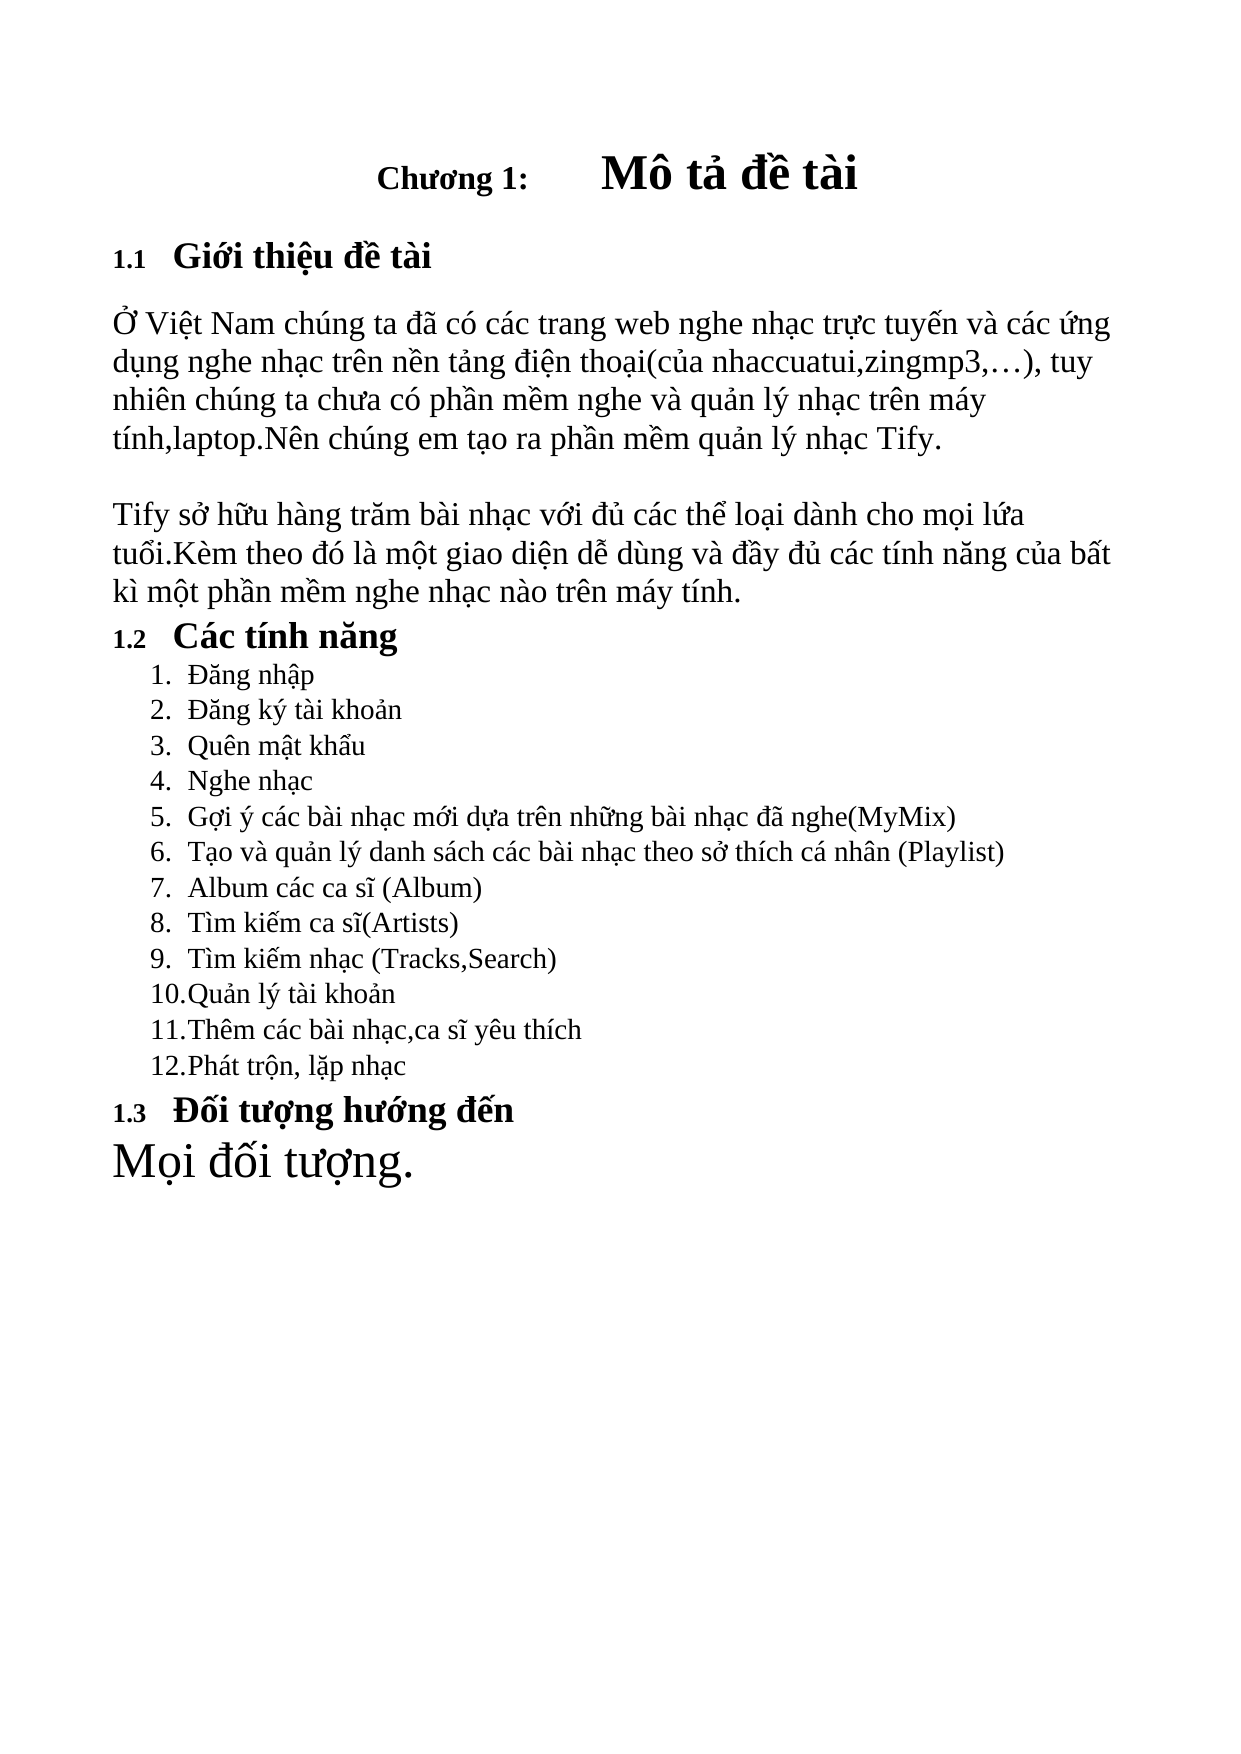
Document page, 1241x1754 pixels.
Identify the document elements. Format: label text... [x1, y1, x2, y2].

list Đăng ký tài khoản [150, 692, 1122, 726]
subtitle Mô tả đề tài [112, 143, 1122, 201]
subtitle Các tính năng [112, 614, 1122, 657]
list Tìm kiếm ca sĩ(Artists) [150, 906, 1122, 939]
list Đăng nhập [150, 657, 1122, 691]
text Mọi đối tượng. [112, 1131, 1122, 1188]
list Gợi ý các bài nhạc mới dựa trên những bài nhạc đã nghe(MyMix) [150, 799, 1122, 833]
list Quản lý tài khoản [150, 977, 1122, 1010]
subtitle Giới thiệu đề tài [112, 233, 1122, 277]
list Album các ca sĩ (Album) [150, 870, 1122, 904]
list Tìm kiếm nhạc (Tracks,Search) [150, 941, 1122, 975]
subtitle Đối tượng hướng đến [112, 1087, 1122, 1131]
list Nghe nhạc [150, 763, 1122, 797]
list Quên mật khẩu [150, 728, 1122, 762]
text Ở Việt Nam chúng ta đã có các trang web nghe nhạc trực tuyến và các ứng dụng nghe nhạc trên nền tảng điện thoại(của nhaccuatui,zingmp3,…), tuy nhiên chúng ta chưa có phần mềm nghe và quản lý nhạc trên máy tính,laptop.Nên chúng em tạo ra phần mềm quản lý nhạc Tify. [112, 303, 1122, 456]
text Tify sở hữu hàng trăm bài nhạc với đủ các thể loại dành cho mọi lứa tuổi.Kèm theo đó là một giao diện dễ dùng và đầy đủ các tính năng của bất kì một phần mềm nghe nhạc nào trên máy tính. [112, 495, 1122, 610]
list Tạo và quản lý danh sách các bài nhạc theo sở thích cá nhân (Playlist) [150, 834, 1122, 868]
list Thêm các bài nhạc,ca sĩ yêu thích [150, 1012, 1122, 1046]
list Phát trộn, lặp nhạc [150, 1048, 1122, 1081]
